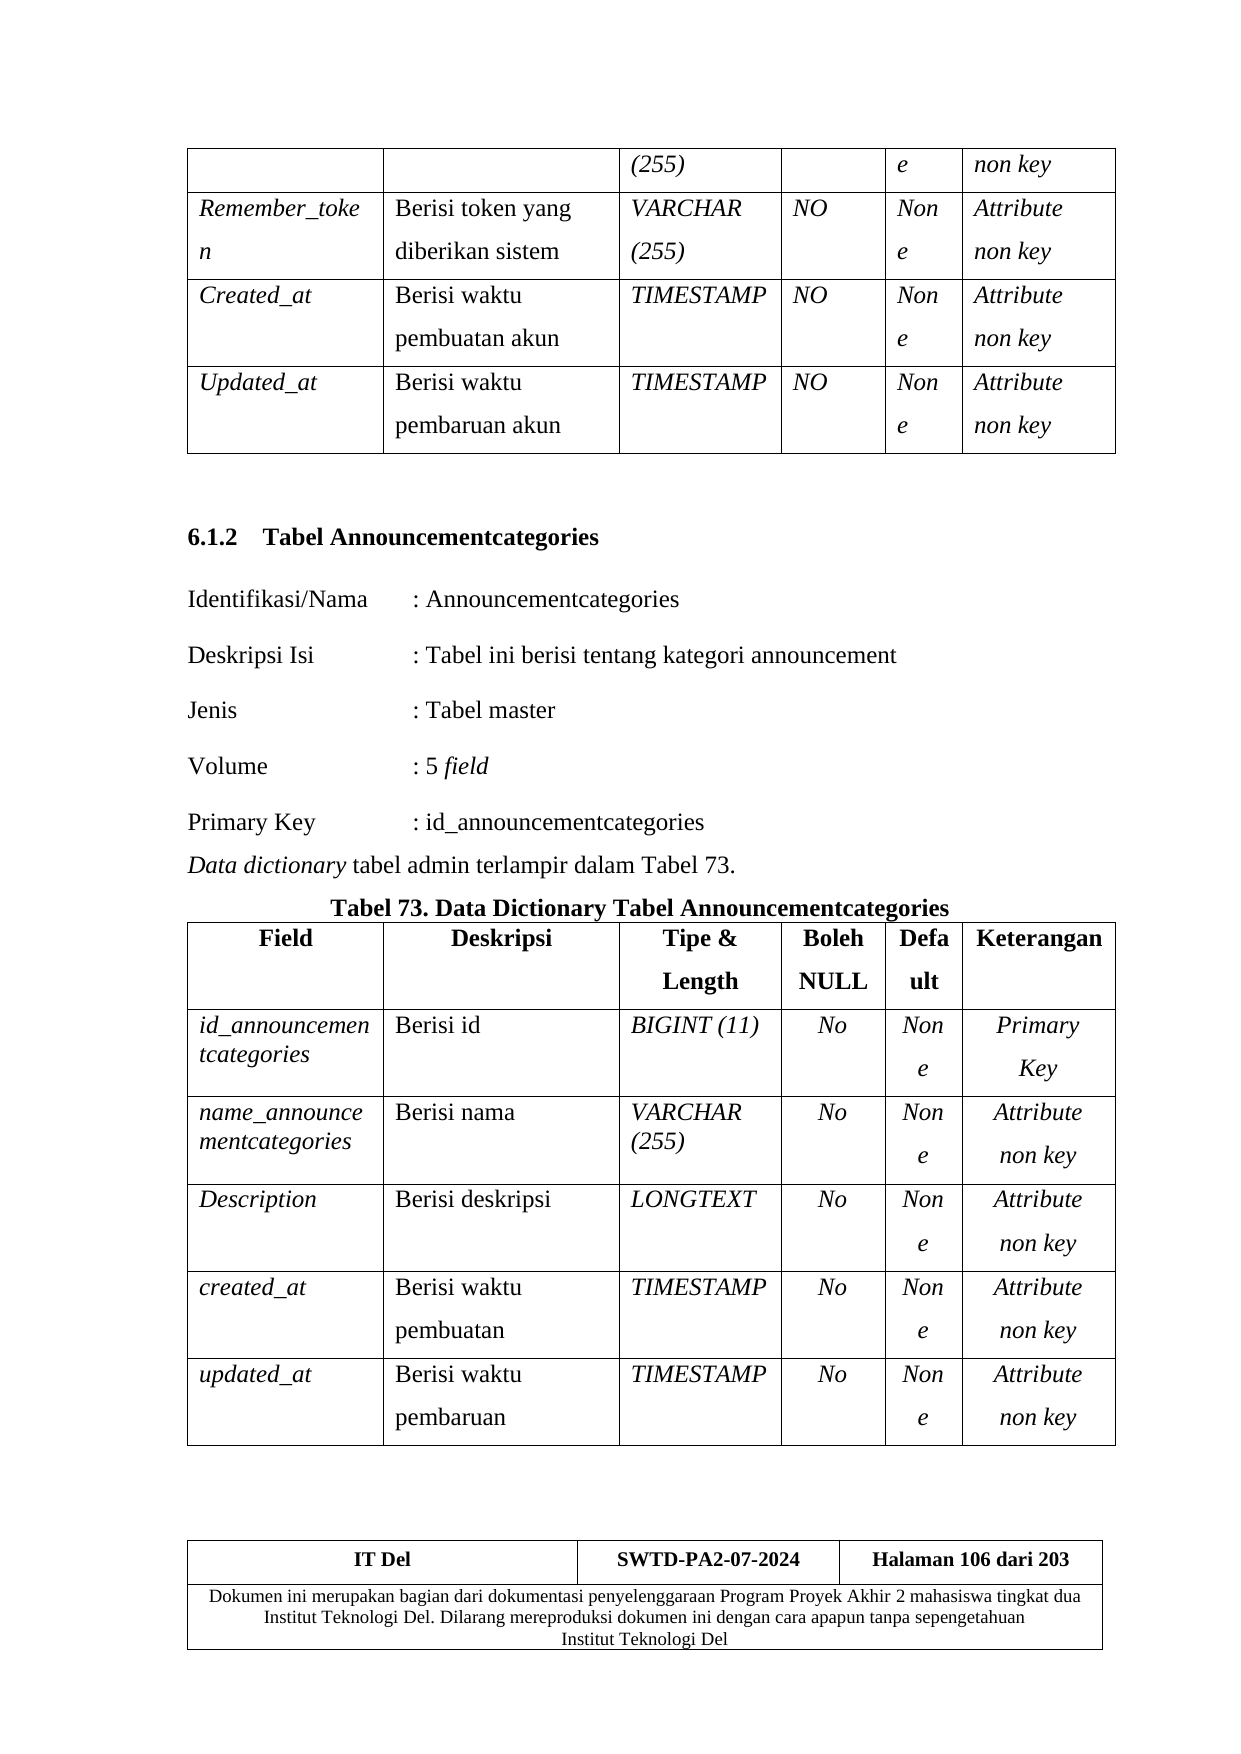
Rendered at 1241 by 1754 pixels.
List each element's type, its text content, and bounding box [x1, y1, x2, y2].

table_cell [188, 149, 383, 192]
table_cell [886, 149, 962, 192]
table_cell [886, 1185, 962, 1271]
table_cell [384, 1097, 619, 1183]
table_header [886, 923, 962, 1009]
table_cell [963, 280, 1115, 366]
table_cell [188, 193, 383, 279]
text Primary Key : id_announcementcategories [187, 807, 1092, 836]
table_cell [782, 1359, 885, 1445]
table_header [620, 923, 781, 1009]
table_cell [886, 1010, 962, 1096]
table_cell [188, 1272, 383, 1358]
subtitle Tabel Announcementcategories [187, 522, 1092, 551]
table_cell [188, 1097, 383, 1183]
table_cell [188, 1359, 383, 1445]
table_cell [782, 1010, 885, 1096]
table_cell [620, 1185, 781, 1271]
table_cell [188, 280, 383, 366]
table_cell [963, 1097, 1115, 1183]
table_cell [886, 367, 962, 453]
text Deskripsi Isi : Tabel ini berisi tentang kategori announcement [187, 640, 1092, 669]
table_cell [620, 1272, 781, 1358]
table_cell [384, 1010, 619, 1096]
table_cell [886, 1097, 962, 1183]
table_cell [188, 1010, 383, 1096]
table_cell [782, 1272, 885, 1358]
text Tabel 73. Data Dictionary Tabel Announcementcategories [187, 893, 1092, 922]
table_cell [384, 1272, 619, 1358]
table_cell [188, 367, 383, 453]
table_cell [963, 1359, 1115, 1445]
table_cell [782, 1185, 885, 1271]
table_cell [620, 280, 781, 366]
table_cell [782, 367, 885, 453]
text Volume : 5 field [187, 751, 1092, 780]
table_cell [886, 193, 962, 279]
text Identifikasi/Nama : Announcementcategories [187, 584, 1092, 613]
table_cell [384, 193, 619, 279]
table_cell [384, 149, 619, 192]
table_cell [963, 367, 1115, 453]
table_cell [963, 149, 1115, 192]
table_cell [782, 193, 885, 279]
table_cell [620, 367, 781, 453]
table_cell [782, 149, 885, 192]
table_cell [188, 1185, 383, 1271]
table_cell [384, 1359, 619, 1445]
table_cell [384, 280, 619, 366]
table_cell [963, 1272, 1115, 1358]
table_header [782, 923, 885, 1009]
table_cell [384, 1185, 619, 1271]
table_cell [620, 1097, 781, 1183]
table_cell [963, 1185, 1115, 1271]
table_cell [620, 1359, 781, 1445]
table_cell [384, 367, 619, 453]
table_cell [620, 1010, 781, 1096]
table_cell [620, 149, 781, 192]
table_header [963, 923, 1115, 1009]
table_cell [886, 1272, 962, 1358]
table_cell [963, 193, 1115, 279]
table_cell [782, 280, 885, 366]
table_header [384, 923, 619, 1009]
text Jenis : Tabel master [187, 696, 1092, 724]
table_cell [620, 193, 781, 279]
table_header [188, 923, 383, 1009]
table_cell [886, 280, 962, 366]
text Data dictionary tabel admin terlampir dalam Tabel 73. [187, 850, 1092, 879]
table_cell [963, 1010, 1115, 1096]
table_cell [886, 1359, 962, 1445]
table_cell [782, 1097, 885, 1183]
